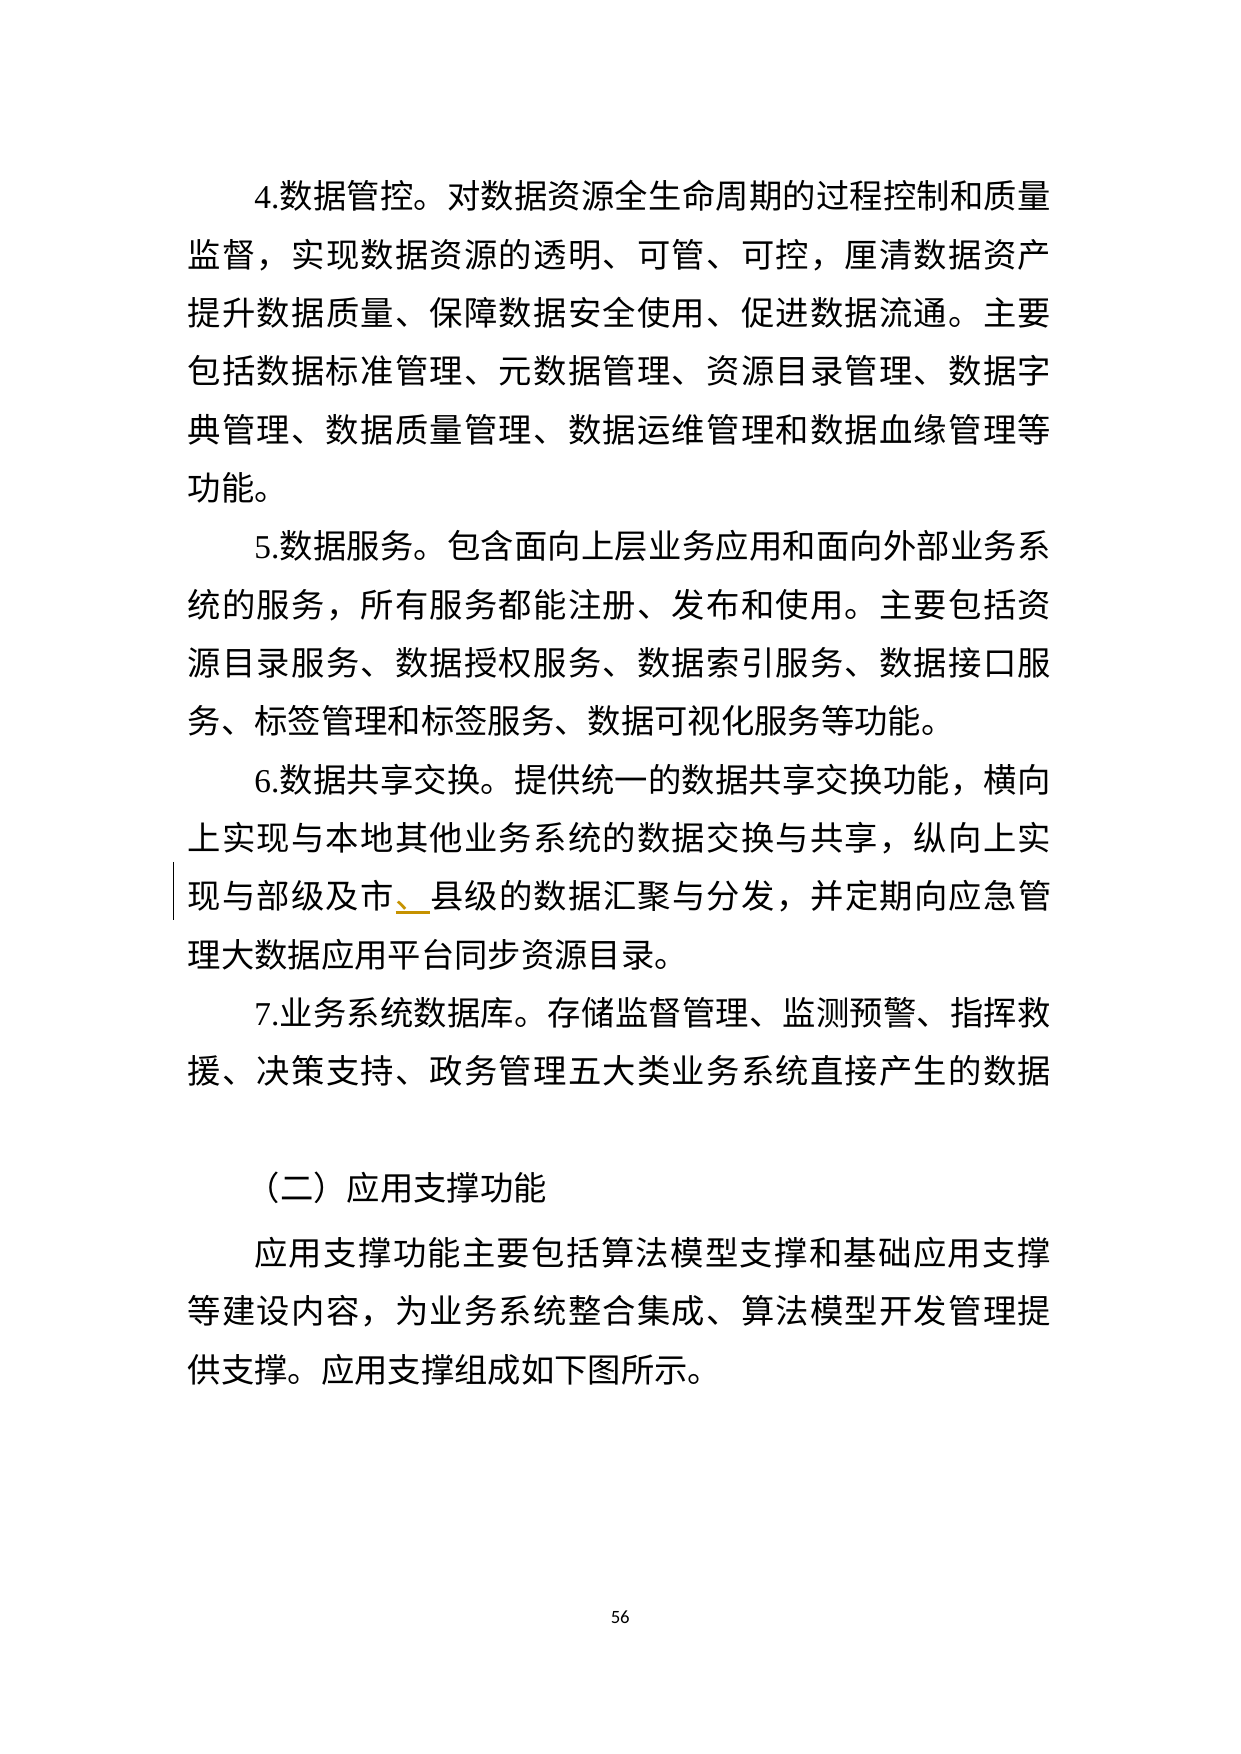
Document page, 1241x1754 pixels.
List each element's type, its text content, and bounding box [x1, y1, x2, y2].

text 7.业务系统数据库。存储监督管理、监测预警、指挥救援、决策支持、政务管理五大类业务系统直接产生的数据。 [187, 979, 1053, 1154]
text 6.数据共享交换。提供统一的数据共享交换功能，横向上实现与本地其他业务系统的数据交换与共享，纵向上实现与部级及市县级的数据汇聚与分发，并定期向应急管理大数据应用平台同步资源目录。 [187, 745, 1053, 979]
text 4.数据管控。对数据资源全生命周期的过程控制和质量监督，实现数据资源的透明、可管、可控，厘清数据资产、提升数据质量、保障数据安全使用、促进数据流通。主要包括数据标准管理、元数据管理、资源目录管理、数据字典管理、数据质量管理、数据运维管理和数据血缘管理等功能。 [187, 162, 1053, 512]
text 5.数据服务。包含面向上层业务应用和面向外部业务系统的服务，所有服务都能注册、发布和使用。主要包括资源目录服务、数据授权服务、数据索引服务、数据接口服务、标签管理和标签服务、数据可视化服务等功能。 [187, 512, 1053, 745]
text （二）应用支撑功能 [247, 1154, 1053, 1219]
text 应用支撑功能主要包括算法模型支撑和基础应用支撑等建设内容，为业务系统整合集成、算法模型开发管理提供支撑。应用支撑组成如下图所示。 [187, 1219, 1053, 1394]
